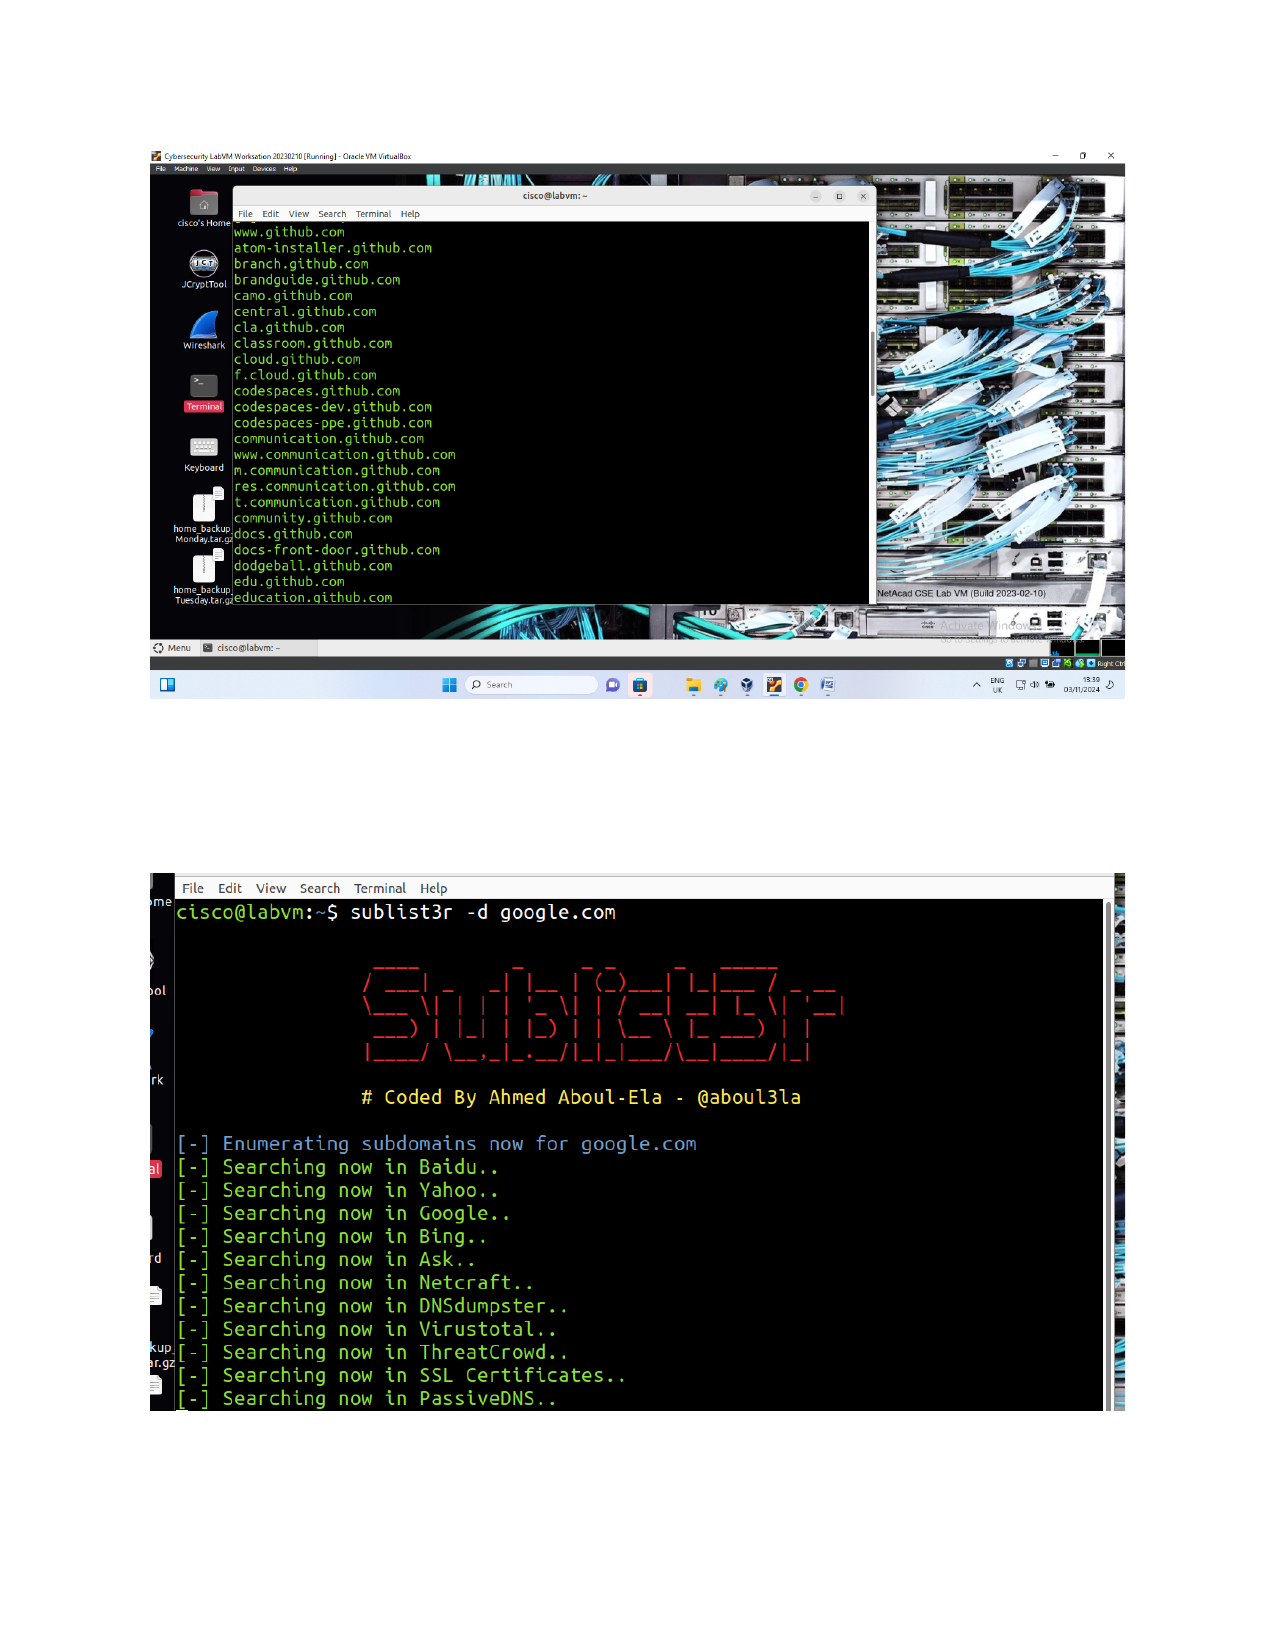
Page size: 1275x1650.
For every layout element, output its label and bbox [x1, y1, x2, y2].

picture [150, 150, 1125, 699]
picture [150, 873, 1125, 1411]
